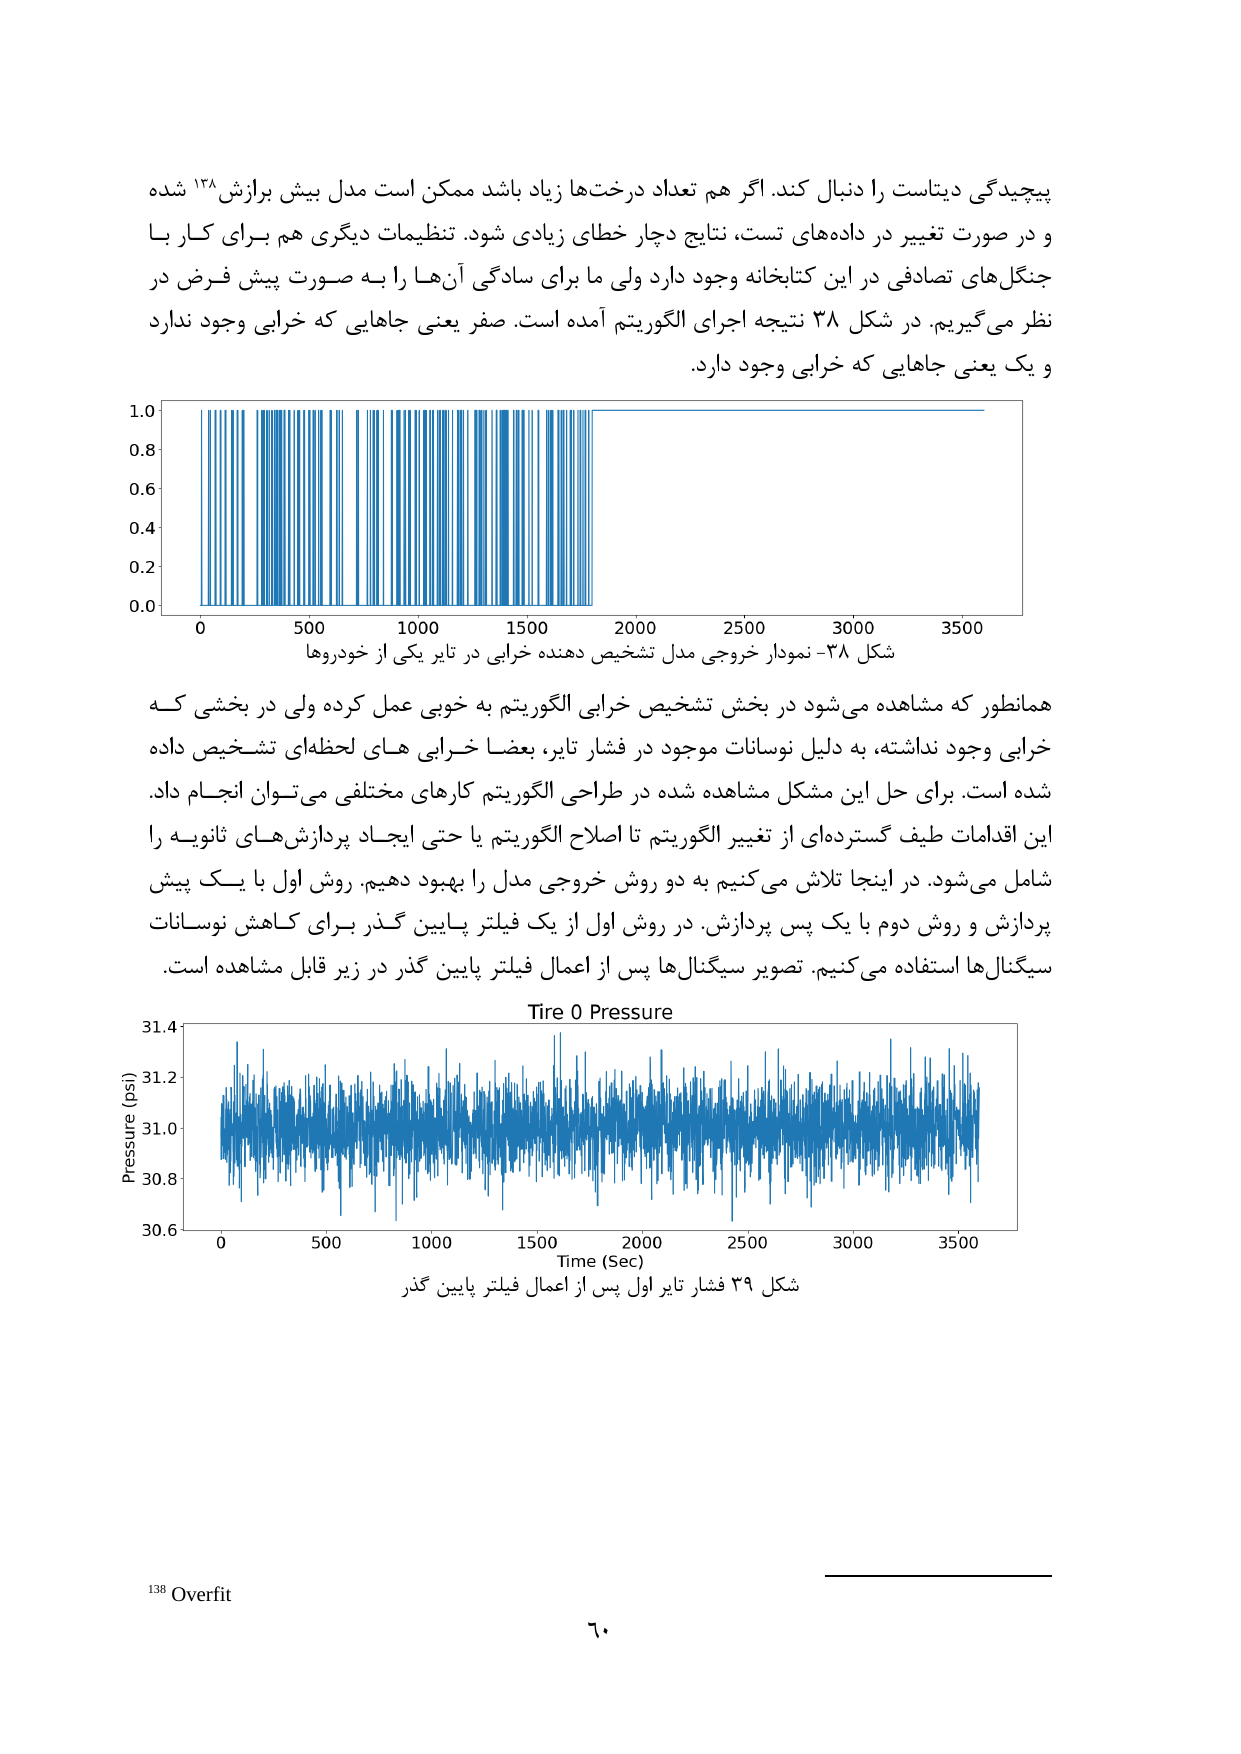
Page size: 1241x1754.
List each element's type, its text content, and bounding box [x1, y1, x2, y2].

text همانطور که مشاهده می‌شود در بخش تشخیص خرابی الگوریتم به خوبی عمل کرده ولی در بخشی که خرابی وجود نداشته، به دلیل نوسانات موجود در فشار تایر، بعضا خرابی ‌های لحظه‌ای تشخیص داده شده است. برای حل این مشکل مشاهده شده در طراحی الگوریتم کارهای مختلفی می‌توان انجام داد. این اقدامات طیف گسترده‌ای از تغییر الگوریتم تا اصلاح الگوریتم یا حتی ایجاد پردازش‌های ثانویه را شامل می‌شود. در اینجا تلاش می‌کنیم به دو روش خروجی مدل را بهبود دهیم. روش اول با یک پیش پردازش و روش دوم با یک پس پردازش. در روش اول از یک فیلتر پایین گذر برای کاهش نوسانات سیگنال‌ها استفاده می‌کنیم. تصویر سیگنال‌ها پس از اعمال فیلتر پایین گذر در زیر قابل مشاهده است. [148, 692, 1051, 983]
picture [117, 998, 1022, 1275]
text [148, 177, 1051, 381]
text شکل 38- نمودار خروجی مدل تشخیص دهنده خرابی در تایر یکی از خودروها [148, 642, 1051, 667]
picture [123, 396, 1028, 642]
text شکل 39 فشار تایر اول پس از اعمال فیلتر پایین گذر [148, 1275, 1051, 1300]
